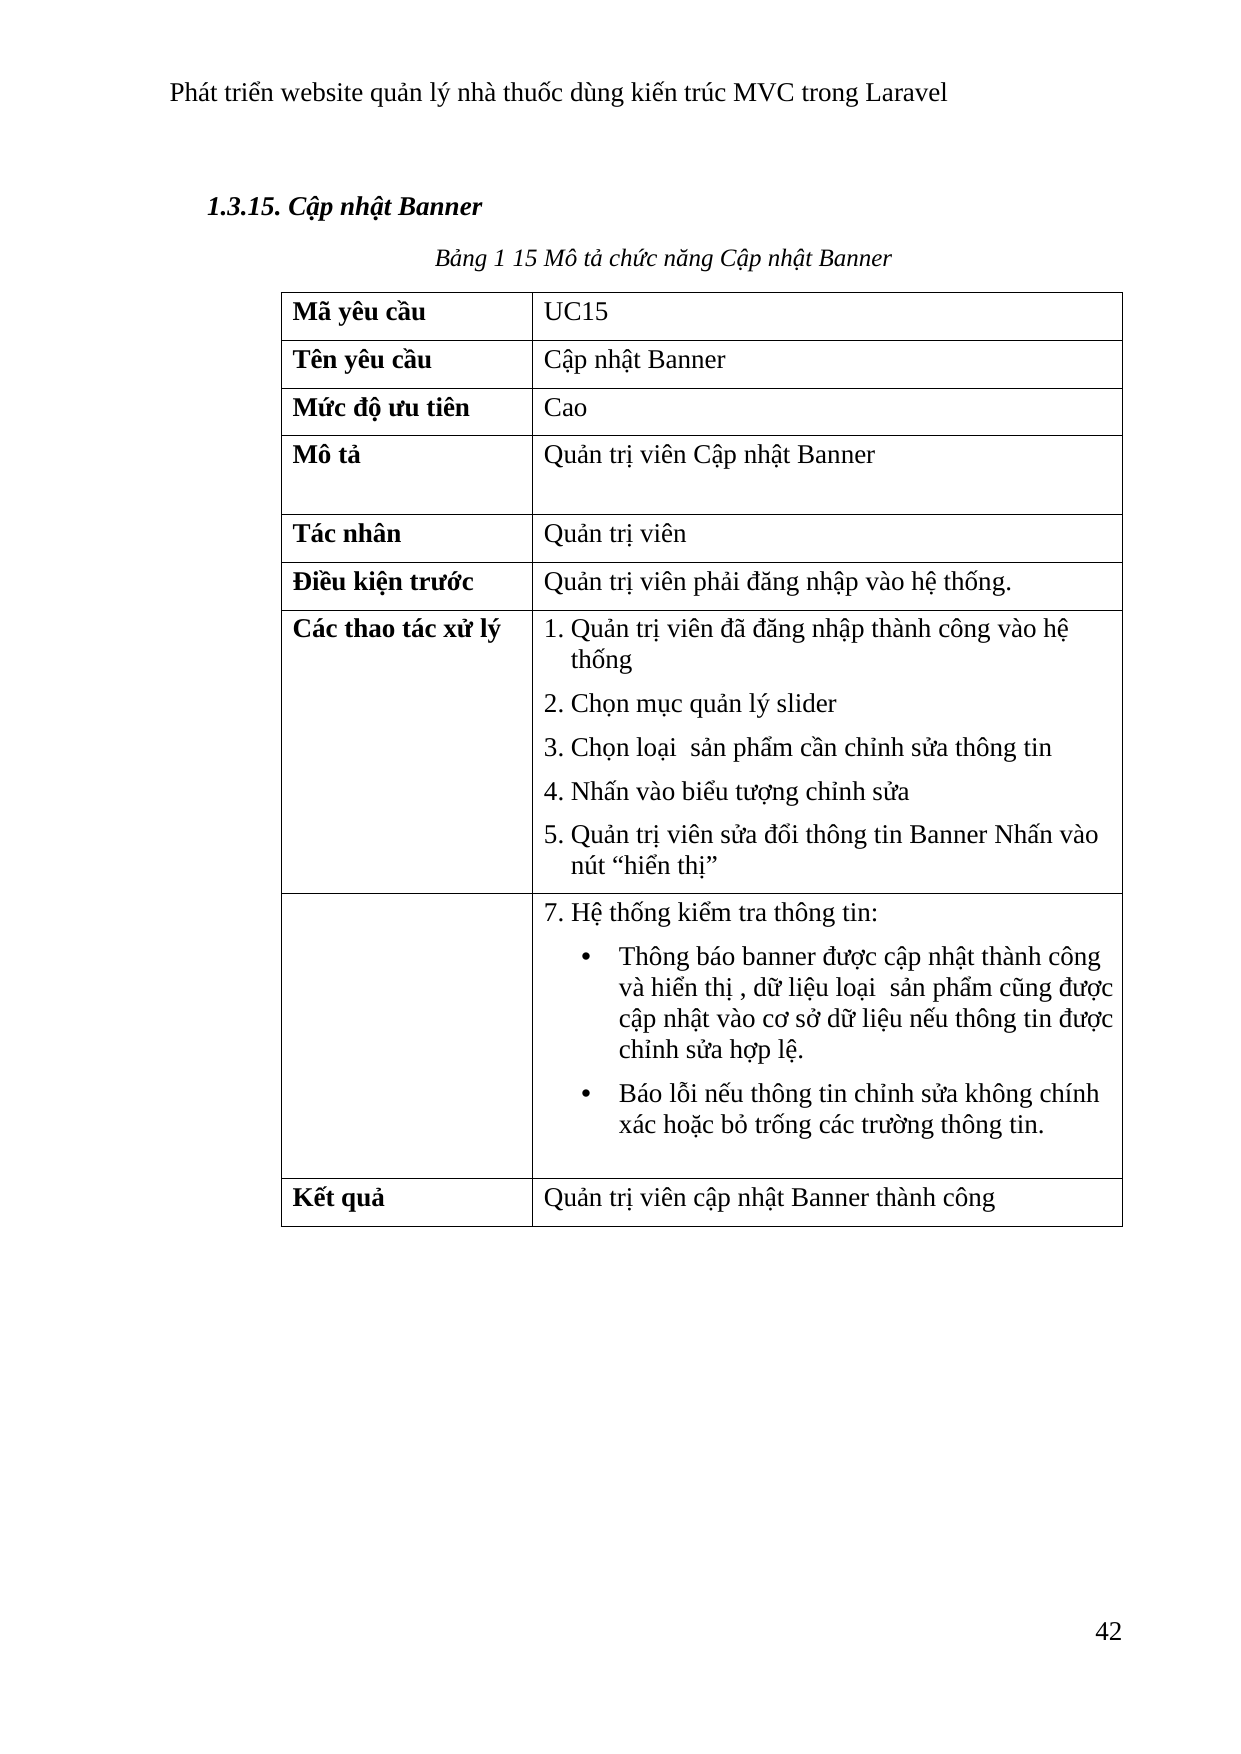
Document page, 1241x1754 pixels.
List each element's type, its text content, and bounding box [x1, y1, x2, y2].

table_cell Quản trị viên cập nhật Banner thành công [533, 1179, 1122, 1226]
table_cell Điều kiện trước [282, 563, 532, 609]
table_cell Tên yêu cầu [282, 341, 532, 388]
table_header Mã yêu cầu [282, 293, 532, 340]
table_cell Kết quả [282, 1179, 532, 1226]
text 1.3.15. Cập nhật Banner [207, 190, 1122, 221]
table_cell Cập nhật Banner [533, 341, 1122, 388]
table_cell Tác nhân [282, 515, 532, 562]
table_cell [282, 894, 532, 1178]
table_cell Cao [533, 389, 1122, 435]
table_cell Quản trị viên Cập nhật Banner [533, 436, 1122, 514]
table_cell Các thao tác xử lý [282, 611, 532, 893]
table_cell Mức độ ưu tiên [282, 389, 532, 435]
table_cell 7. Hệ thống kiểm tra thông tin: Thông báo banner được cập nhật thành công và hiển thị , dữ liệu loại sản phẩm cũng được cập nhật vào cơ sở dữ liệu nếu thông tin được chỉnh sửa hợp lệ. Báo lỗi nếu thông tin chỉnh sửa không chính xác hoặc bỏ trống các trường thông tin. [533, 894, 1122, 1178]
table_header UC15 [533, 293, 1122, 340]
table_cell Quản trị viên đã đăng nhập thành công vào hệ thống Chọn mục quản lý slider Chọn loại sản phẩm cần chỉnh sửa thông tin Nhấn vào biểu tượng chỉnh sửa Quản trị viên sửa đổi thông tin Banner Nhấn vào nút “hiển thị” [533, 611, 1122, 893]
table_cell Mô tả [282, 436, 532, 514]
table_cell Quản trị viên phải đăng nhập vào hệ thống. [533, 563, 1122, 609]
table_cell Quản trị viên [533, 515, 1122, 562]
